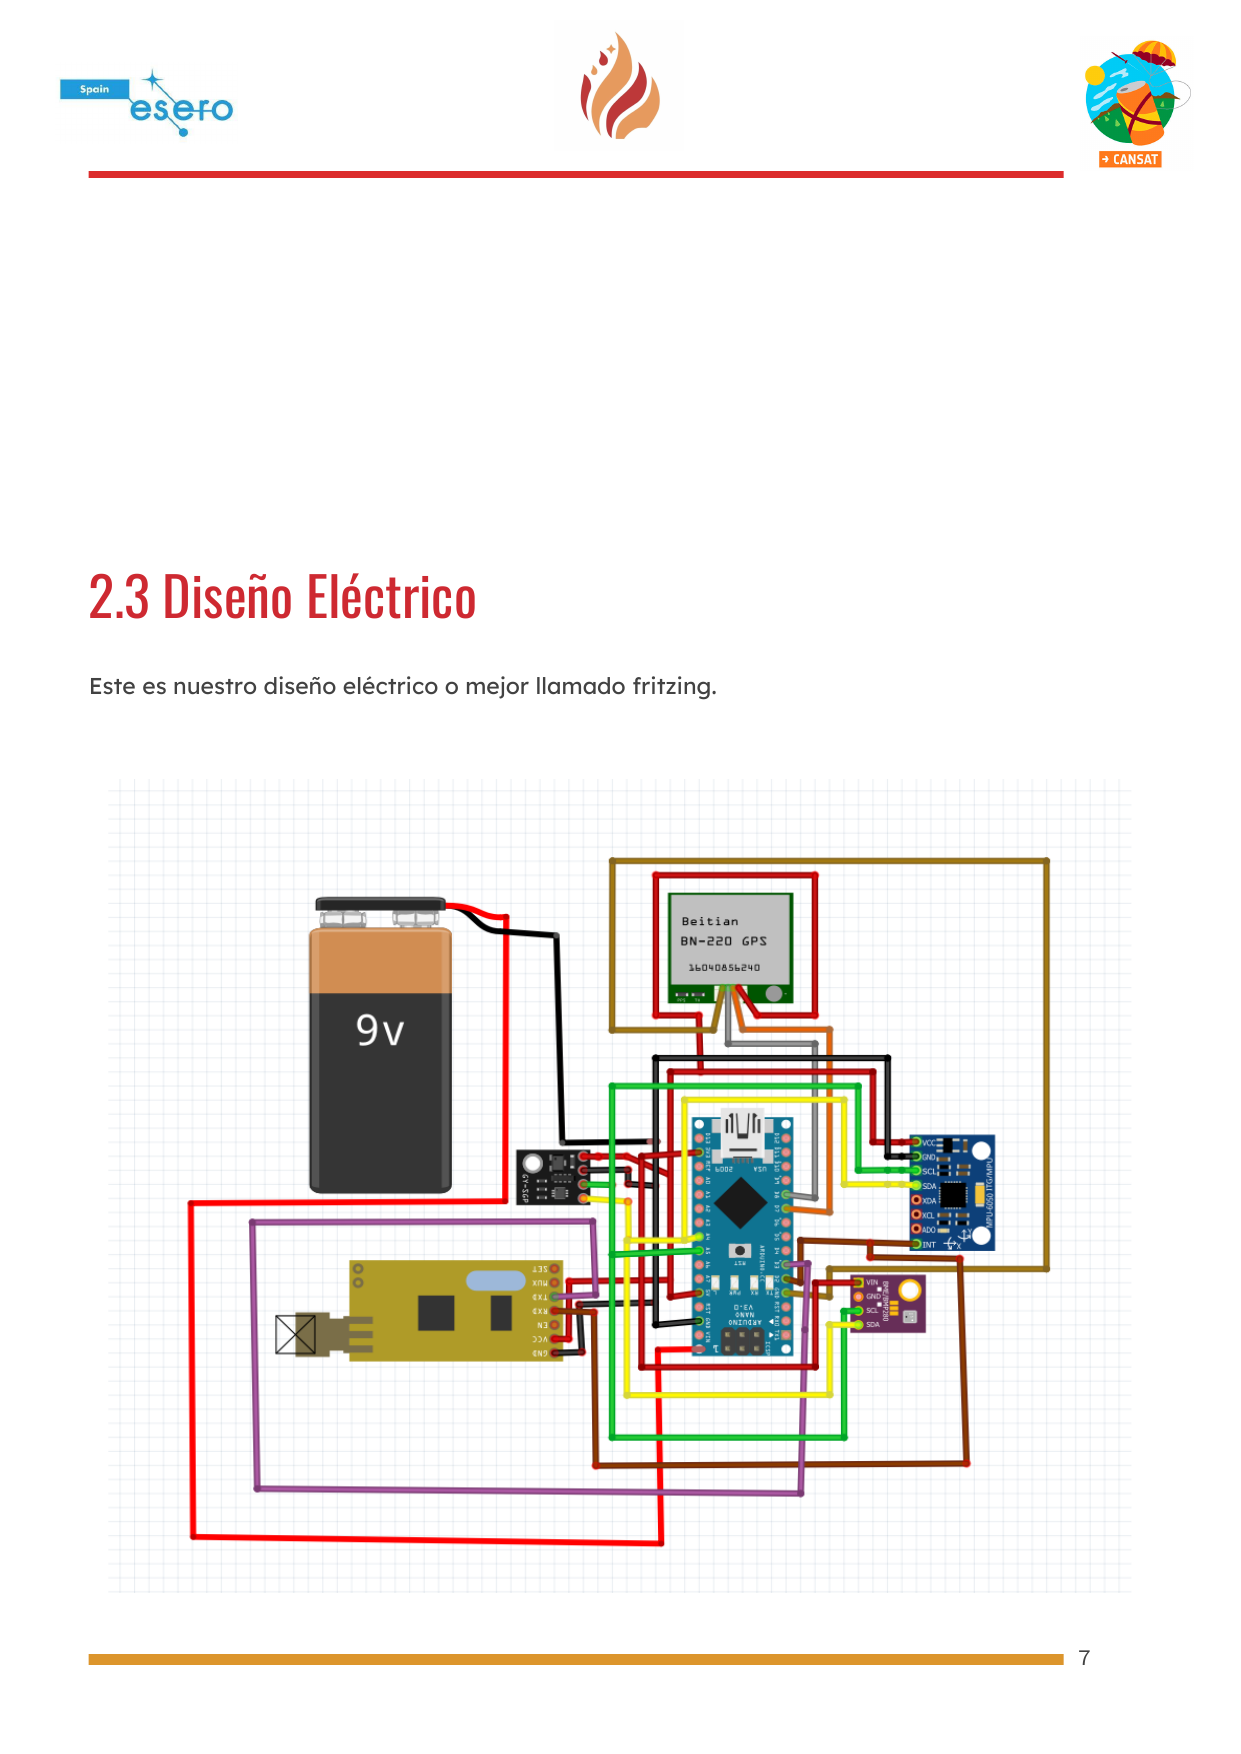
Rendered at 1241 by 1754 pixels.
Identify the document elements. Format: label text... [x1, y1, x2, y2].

picture [88, 171, 1064, 178]
picture [108, 779, 1132, 1593]
picture [88, 1654, 1064, 1665]
picture [554, 20, 684, 151]
subtitle Este es nuestro diseño eléctrico o mejor llamado fritzing. [88, 672, 1152, 793]
picture [1080, 36, 1194, 171]
subtitle 2.3 Diseño Eléctrico [88, 554, 1152, 635]
picture [55, 62, 238, 144]
